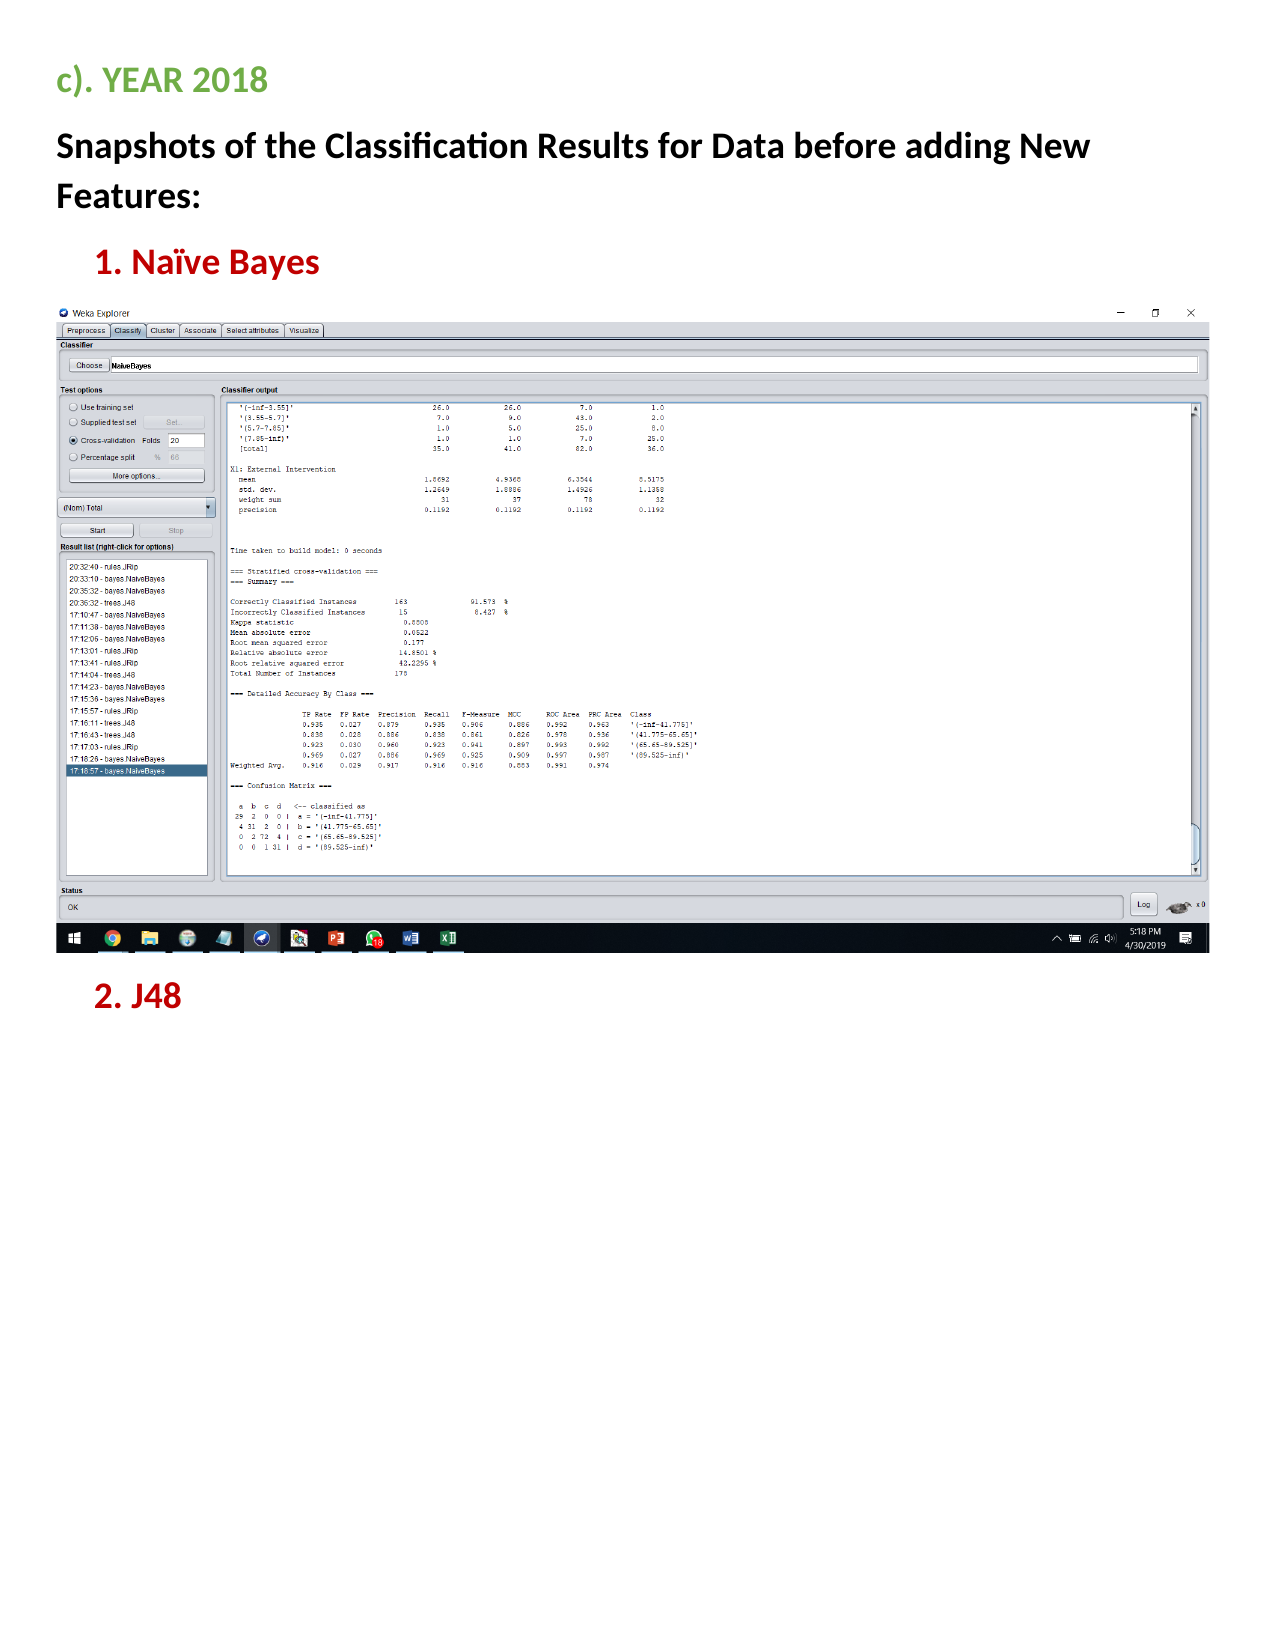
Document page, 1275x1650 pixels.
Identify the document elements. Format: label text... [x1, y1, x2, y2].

picture [56, 304, 1210, 953]
list Naïve Bayes [94, 238, 1209, 284]
text c). YEAR 2018 [56, 56, 1209, 102]
text Snapshots of the Classification Results for Data before adding New Features: [56, 122, 1209, 218]
list J48 [94, 972, 1209, 1017]
